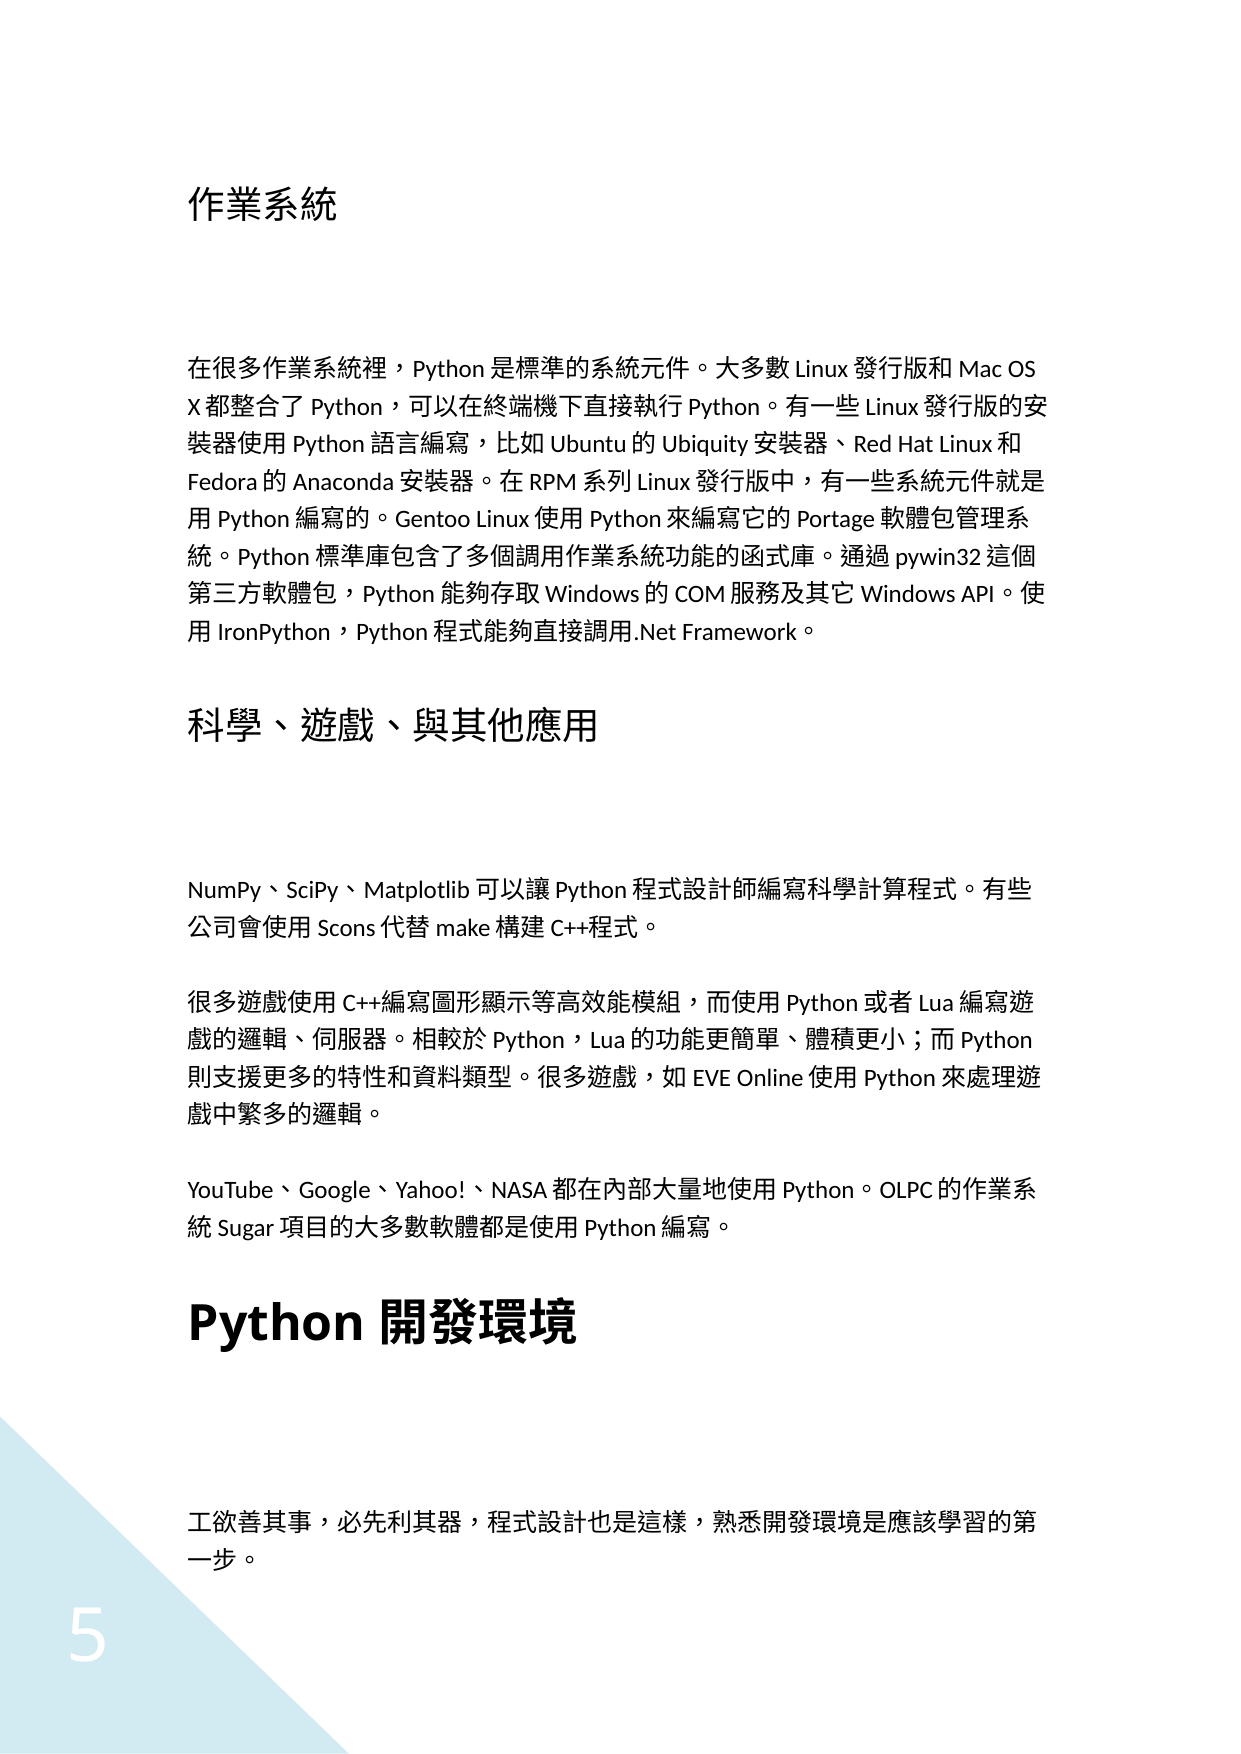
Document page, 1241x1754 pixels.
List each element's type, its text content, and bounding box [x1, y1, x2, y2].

subtitle 作業系統 [187, 164, 1053, 239]
subtitle Python 開發環境 [187, 1282, 1053, 1357]
text 很多遊戲使用C++編寫圖形顯示等高效能模組，而使用Python或者Lua編寫遊戲的邏輯、伺服器。相較於Python，Lua的功能更簡單、體積更小；而Python則支援更多的特性和資料類型。很多遊戲，如EVE Online使用Python來處理遊戲中繁多的邏輯。 [187, 982, 1053, 1132]
text YouTube、Google、Yahoo!、NASA都在內部大量地使用Python。OLPC的作業系統Sugar項目的大多數軟體都是使用Python編寫。 [187, 1169, 1053, 1244]
text 工欲善其事，必先利其器，程式設計也是這樣，熟悉開發環境是應該學習的第一步。 [187, 1502, 1053, 1577]
text NumPy、SciPy、Matplotlib可以讓Python程式設計師編寫科學計算程式。有些公司會使用Scons代替make構建C++程式。 [187, 869, 1053, 944]
text 在很多作業系統裡，Python是標準的系統元件。大多數Linux發行版和Mac OS X都整合了Python，可以在終端機下直接執行Python。有一些Linux發行版的安裝器使用Python語言編寫，比如Ubuntu的Ubiquity安裝器、Red Hat Linux和Fedora的Anaconda安裝器。在RPM系列Linux發行版中，有一些系統元件就是用Python編寫的。Gentoo Linux使用Python來編寫它的Portage軟體包管理系統。Python標準庫包含了多個調用作業系統功能的函式庫。通過pywin32這個第三方軟體包，Python能夠存取Windows的COM服務及其它Windows API。使用IronPython，Python程式能夠直接調用.Net Framework。 [187, 348, 1053, 648]
subtitle 科學、遊戲、與其他應用 [187, 686, 1053, 761]
